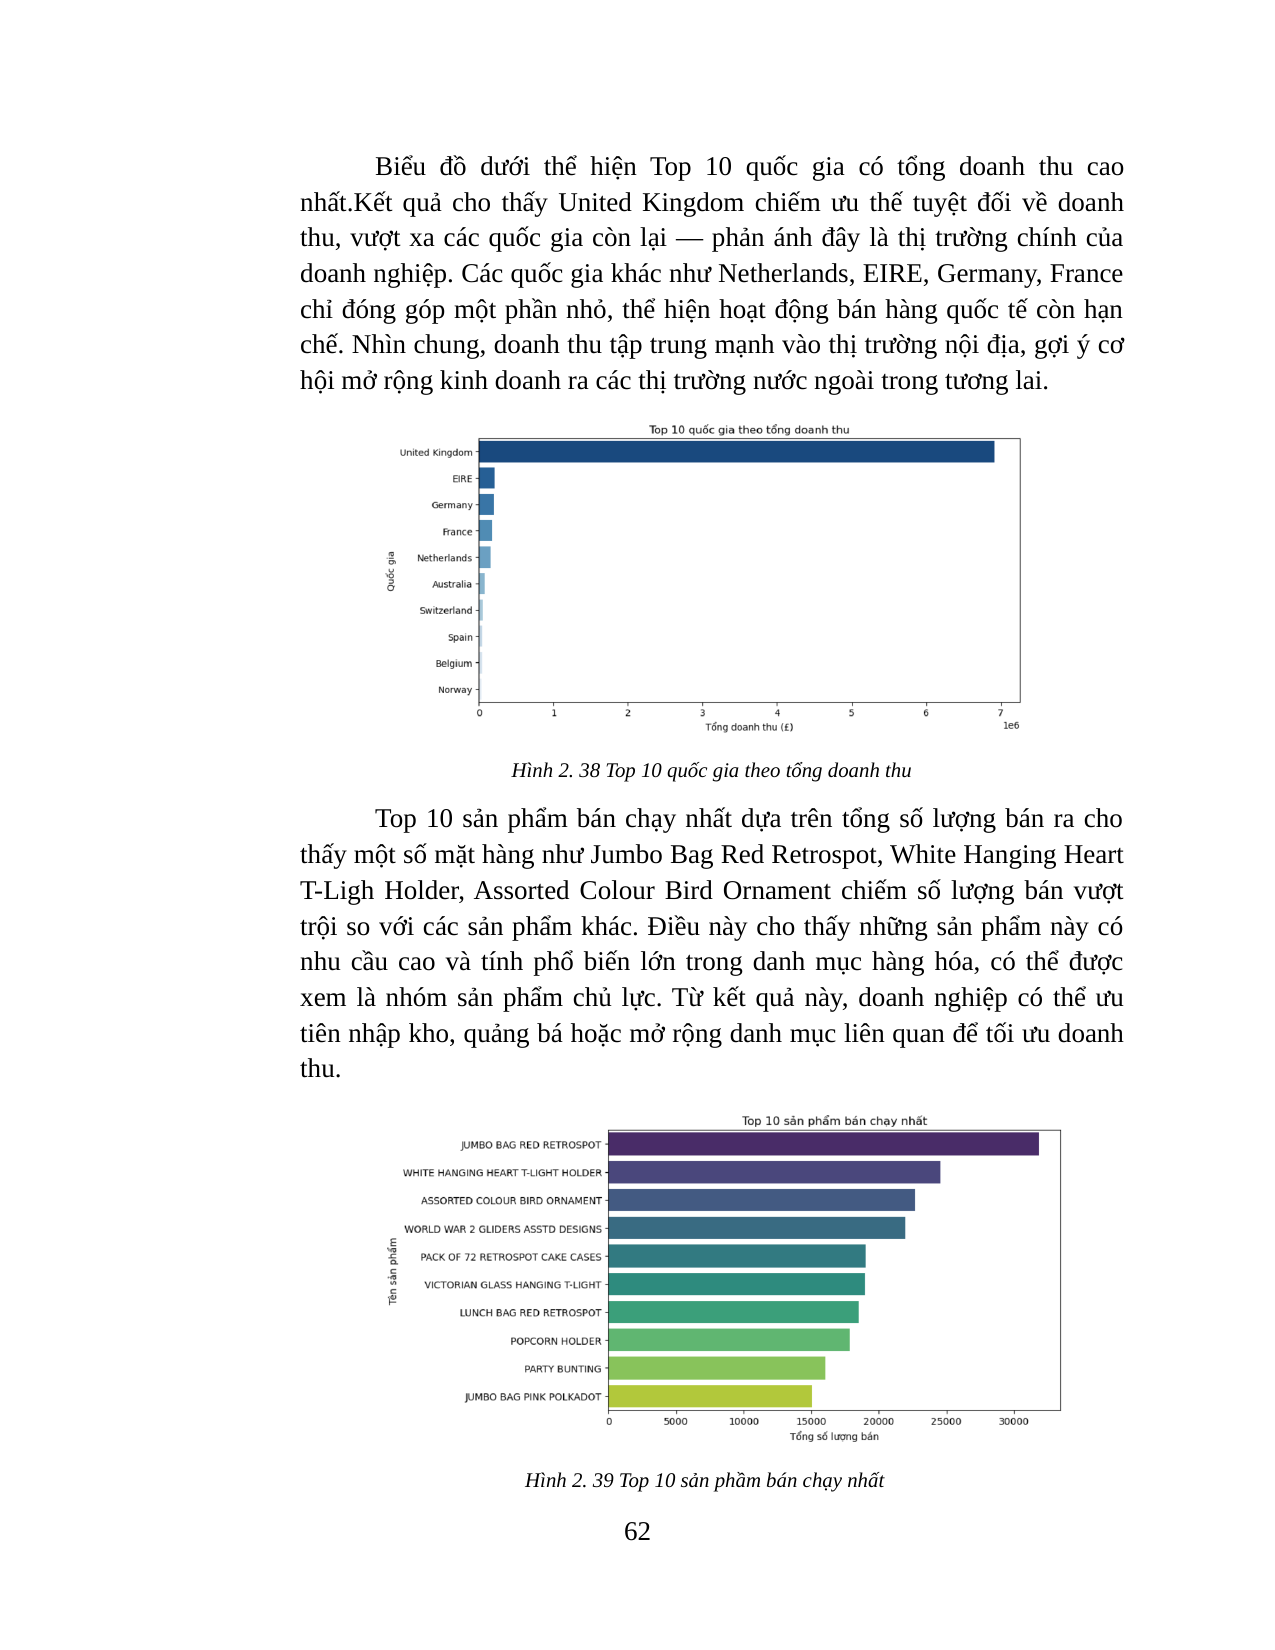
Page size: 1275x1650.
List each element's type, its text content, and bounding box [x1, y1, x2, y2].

text Top 10 sản phẩm bán chạy nhất dựa trên tổng số lượng bán ra cho thấy một số mặt hàng như Jumbo Bag Red Retrospot, White Hanging Heart T-Ligh Holder, Assorted Colour Bird Ornament chiếm số lượng bán vượt trội so với các sản phẩm khác. Điều này cho thấy những sản phẩm này có nhu cầu cao và tính phổ biến lớn trong danh mục hàng hóa, có thể được xem là nhóm sản phẩm chủ lực. Từ kết quả này, doanh nghiệp có thể ưu tiên nhập kho, quảng bá hoặc mở rộng danh mục liên quan để tối ưu doanh thu. [300, 802, 1125, 1084]
text Hình 2. 38 Top 10 quốc gia theo tổng doanh thu [225, 757, 1125, 782]
picture [375, 1105, 1078, 1447]
text Biểu đồ dưới thể hiện Top 10 quốc gia có tổng doanh thu cao nhất.Kết quả cho thấy United Kingdom chiếm ưu thế tuyệt đối về doanh thu, vượt xa các quốc gia còn lại — phản ánh đây là thị trường chính của doanh nghiệp. Các quốc gia khác như Netherlands, EIRE, Germany, France chỉ đóng góp một phần nhỏ, thể hiện hoạt động bán hàng quốc tế còn hạn chế. Nhìn chung, doanh thu tập trung mạnh vào thị trường nội địa, gợi ý cơ hội mở rộng kinh doanh ra các thị trường nước ngoài trong tương lai. [300, 150, 1125, 396]
text Hình 2. 39 Top 10 sản phầm bán chạy nhất [450, 1467, 1125, 1492]
picture [375, 416, 1058, 737]
